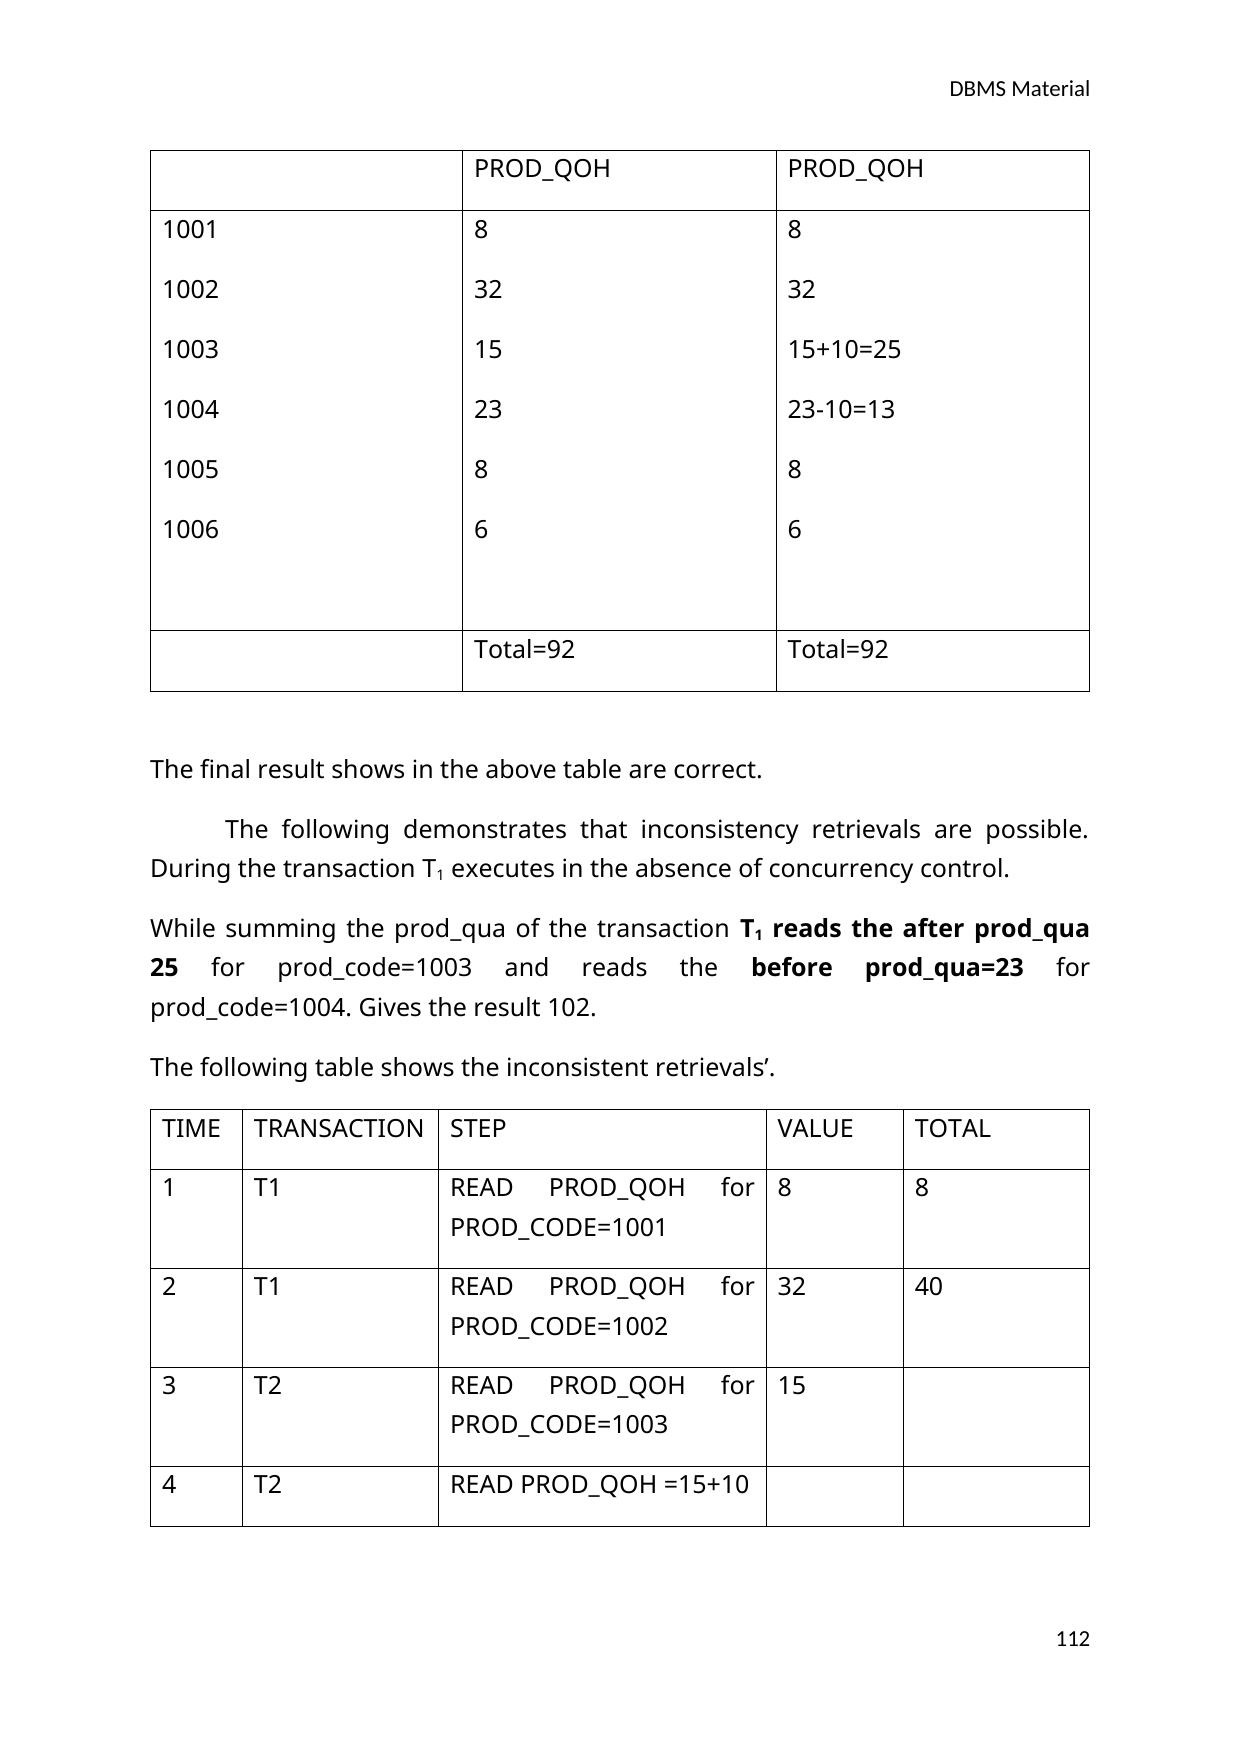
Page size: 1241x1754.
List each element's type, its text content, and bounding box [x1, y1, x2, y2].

table_header VALUE [767, 1110, 903, 1169]
table_header TIME [151, 1110, 242, 1169]
table_cell 2 [151, 1269, 242, 1367]
table_cell T1 [243, 1170, 438, 1268]
text The following table shows the inconsistent retrievals’. [150, 1049, 1090, 1083]
table_cell READ PROD_QOH for PROD_CODE=1002 [439, 1269, 766, 1367]
table_cell 4 [151, 1467, 242, 1526]
table_header STEP [439, 1110, 766, 1169]
table_header TOTAL [904, 1110, 1089, 1169]
table_cell 3 [151, 1368, 242, 1466]
table_cell 32 [767, 1269, 903, 1367]
table_cell [904, 1467, 1089, 1526]
table_cell T1 [243, 1269, 438, 1367]
table_cell 8 32 15 23 8 6 [463, 211, 776, 630]
table_cell 8 32 15+10=25 23-10=13 8 6 [777, 211, 1089, 630]
table_cell T2 [243, 1467, 438, 1526]
text The final result shows in the above table are correct. [150, 752, 1090, 786]
table_cell 15 [767, 1368, 903, 1466]
table_cell [151, 631, 462, 691]
table_cell [904, 1368, 1089, 1466]
text The following demonstrates that inconsistency retrievals are possible. During the transaction T1 executes in the absence of concurrency control. [150, 812, 1090, 885]
table_cell 8 [767, 1170, 903, 1268]
table_cell 1 [151, 1170, 242, 1268]
table_header TRANSACTION [243, 1110, 438, 1169]
table_cell [151, 151, 462, 210]
table_cell 1001 1002 1003 1004 1005 1006 [151, 211, 462, 630]
table_cell 40 [904, 1269, 1089, 1367]
table_cell PROD_QOH [463, 151, 776, 210]
table_cell READ PROD_QOH =15+10 [439, 1467, 766, 1526]
table_cell PROD_QOH [777, 151, 1089, 210]
table_cell Total=92 [777, 631, 1089, 691]
text While summing the prod_qua of the transaction T1 reads the after prod_qua 25 for prod_code=1003 and reads the before prod_qua=23 for prod_code=1004. Gives the result 102. [150, 911, 1090, 1023]
table_cell Total=92 [463, 631, 776, 691]
table_cell [767, 1467, 903, 1526]
table_cell READ PROD_QOH for PROD_CODE=1001 [439, 1170, 766, 1268]
table_cell READ PROD_QOH for PROD_CODE=1003 [439, 1368, 766, 1466]
table_cell 8 [904, 1170, 1089, 1268]
table_cell T2 [243, 1368, 438, 1466]
